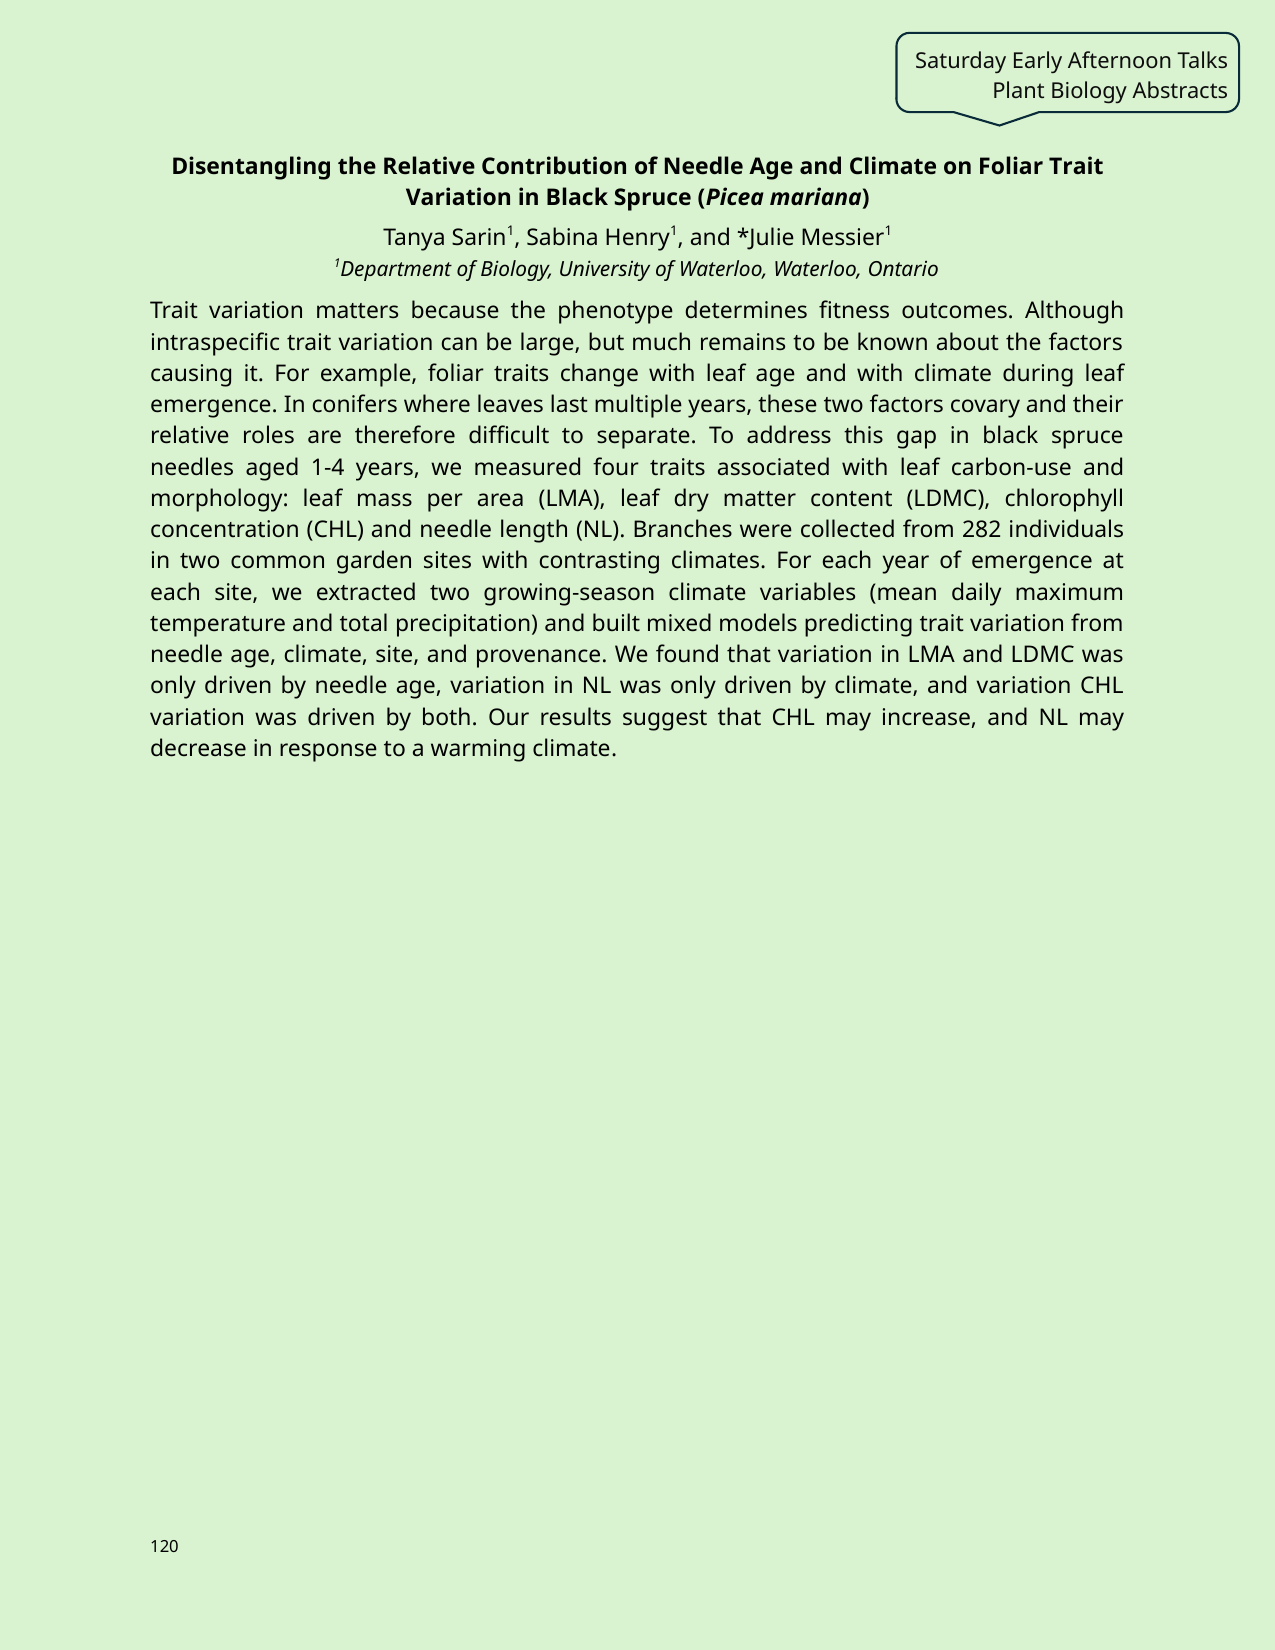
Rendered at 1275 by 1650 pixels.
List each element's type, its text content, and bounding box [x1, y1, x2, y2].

text 1Department of Biology, University of Waterloo, Waterloo, Ontario [150, 256, 1125, 282]
title Disentangling the Relative Contribution of Needle Age and Climate on Foliar Trait Variation in Black Spruce (Picea mariana) [150, 150, 1125, 212]
text Trait variation matters because the phenotype determines fitness outcomes. Although intraspecific trait variation can be large, but much remains to be known about the factors causing it. For example, foliar traits change with leaf age and with climate during leaf emergence. In conifers where leaves last multiple years, these two factors covary and their relative roles are therefore difficult to separate. To address this gap in black spruce needles aged 1-4 years, we measured four traits associated with leaf carbon-use and morphology: leaf mass per area (LMA), leaf dry matter content (LDMC), chlorophyll concentration (CHL) and needle length (NL). Branches were collected from 282 individuals in two common garden sites with contrasting climates. For each year of emergence at each site, we extracted two growing-season climate variables (mean daily maximum temperature and total precipitation) and built mixed models predicting trait variation from needle age, climate, site, and provenance. We found that variation in LMA and LDMC was only driven by needle age, variation in NL was only driven by climate, and variation CHL variation was driven by both. Our results suggest that CHL may increase, and NL may decrease in response to a warming climate. [150, 294, 1125, 763]
list Tanya Sarin1, Sabina Henry1, and *Julie Messier1 [150, 221, 1125, 252]
